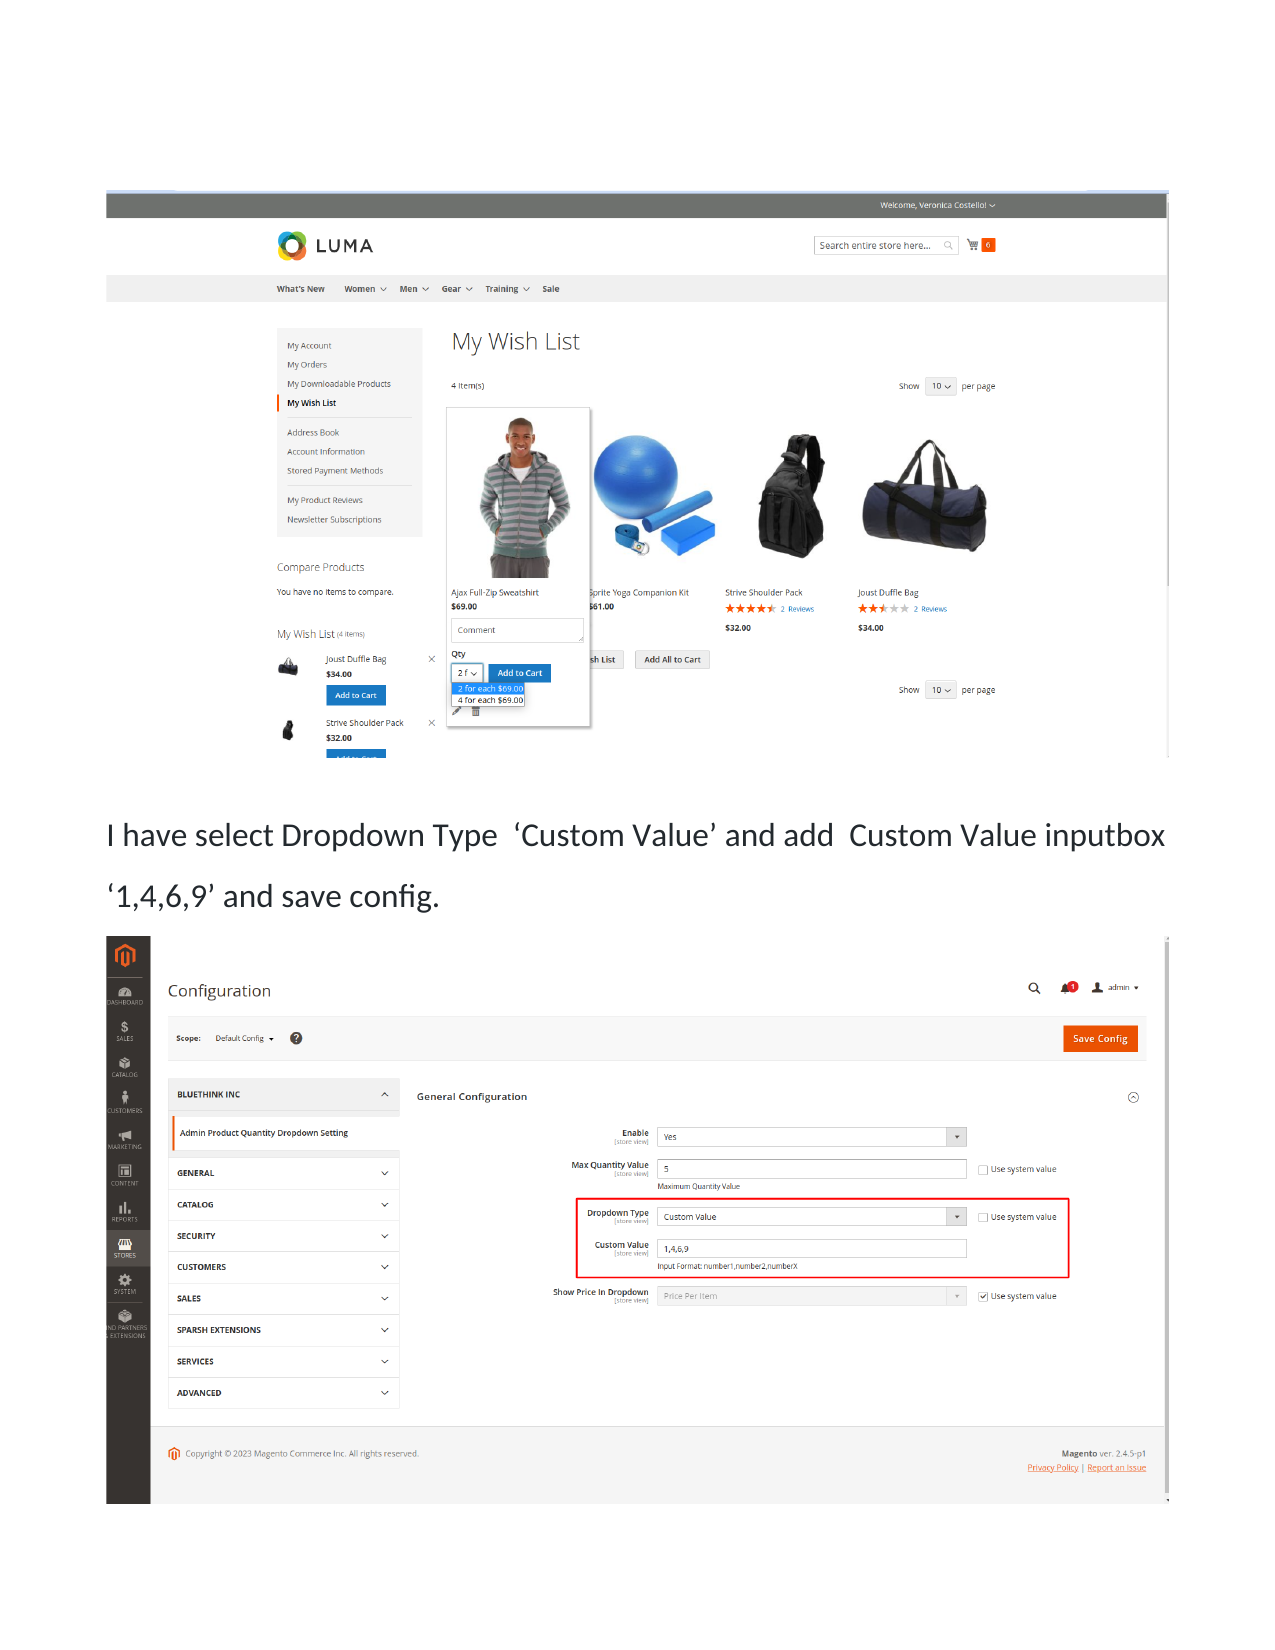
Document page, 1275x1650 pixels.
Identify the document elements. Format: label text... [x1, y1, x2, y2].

picture [106, 190, 1169, 758]
text I have select Dropdown Type ‘Custom Value’ and add Custom Value inputbox ‘1,4,6,9’ and save config. [106, 758, 1169, 916]
picture [106, 936, 1169, 1504]
